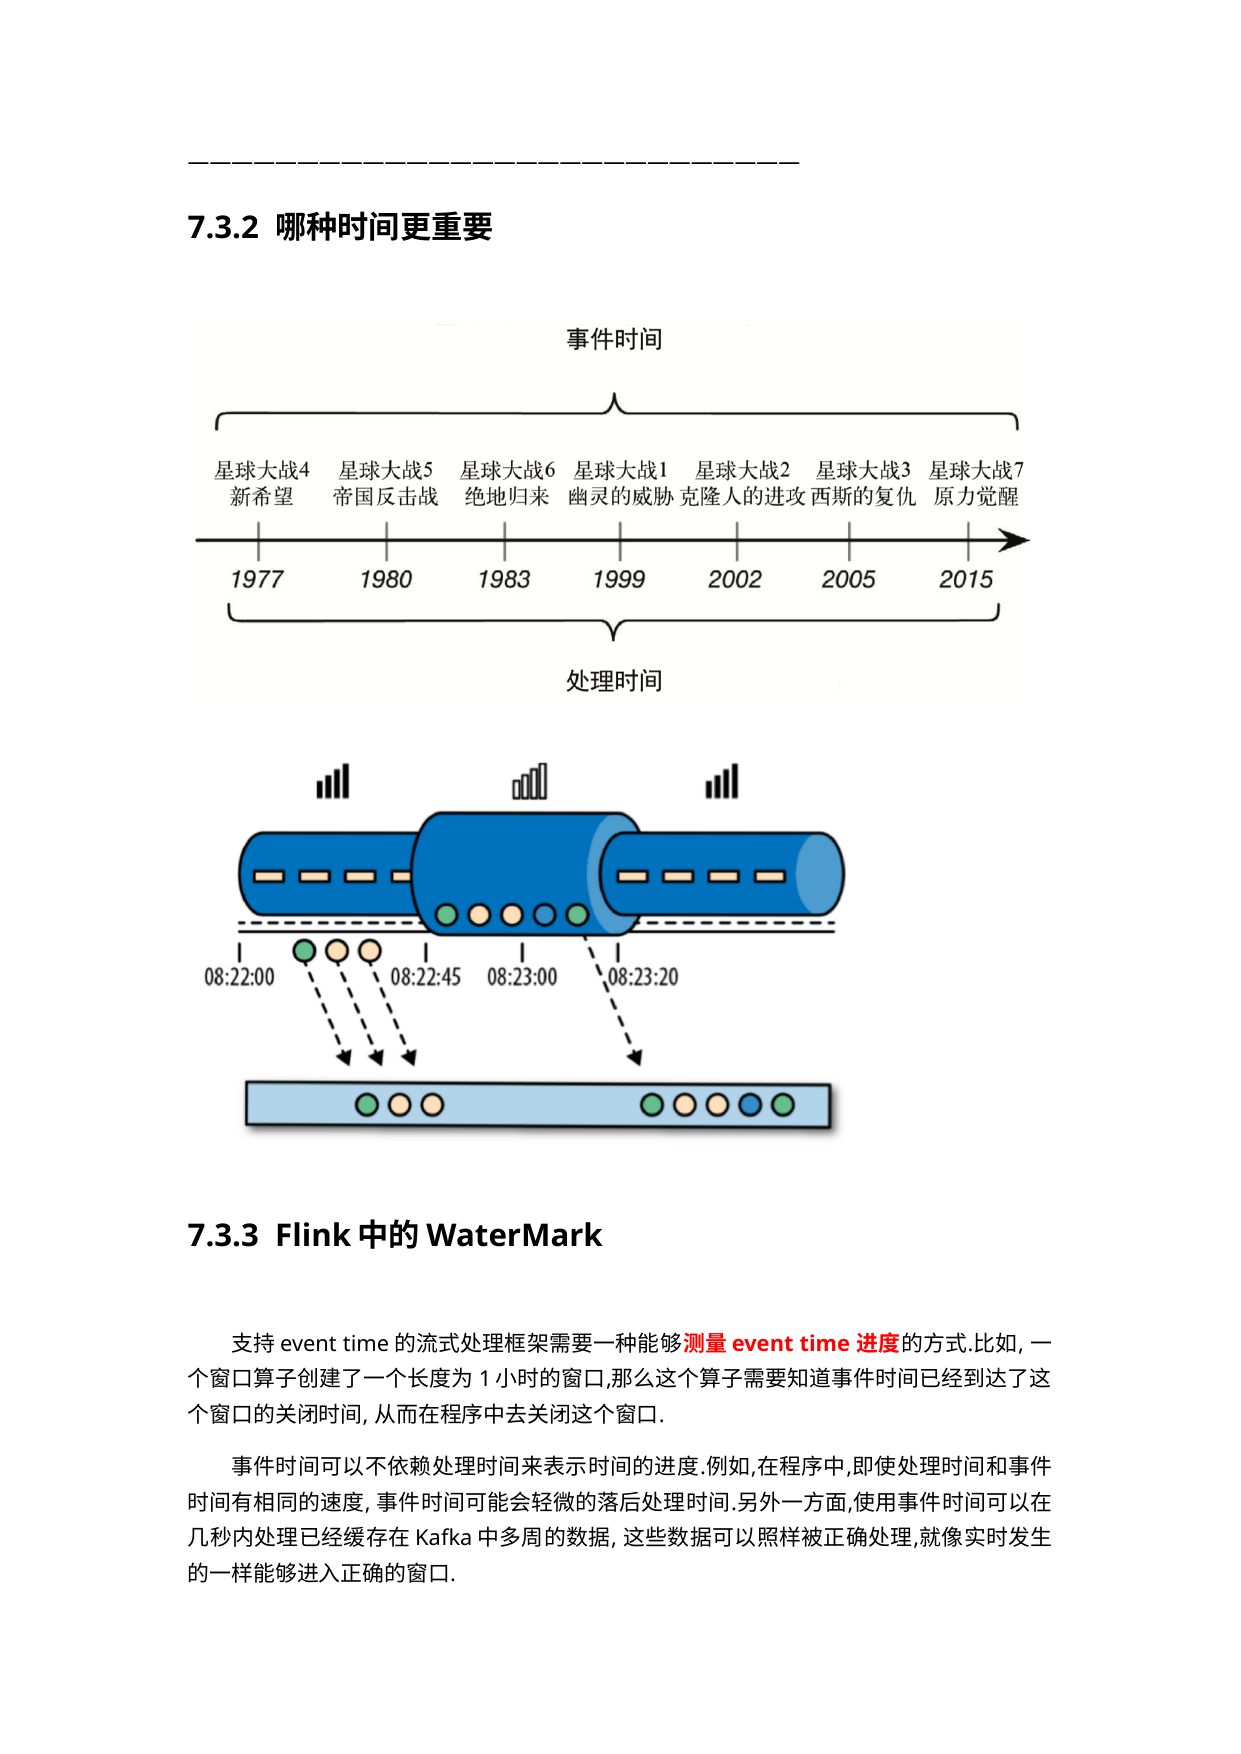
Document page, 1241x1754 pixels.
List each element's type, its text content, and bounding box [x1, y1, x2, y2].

subtitle 哪种时间更重要 [187, 192, 1053, 257]
text 支持event time的流式处理框架需要一种能够测量event time 进度的方式.比如, 一个窗口算子创建了一个长度为1小时的窗口,那么这个算子需要知道事件时间已经到达了这个窗口的关闭时间, 从而在程序中去关闭这个窗口. [187, 1325, 1053, 1429]
subtitle Flink中的WaterMark [187, 1201, 1053, 1266]
picture [187, 317, 1053, 702]
picture [187, 726, 873, 1156]
text 事件时间可以不依赖处理时间来表示时间的进度.例如,在程序中,即使处理时间和事件时间有相同的速度, 事件时间可能会轻微的落后处理时间.另外一方面,使用事件时间可以在几秒内处理已经缓存在Kafka中多周的数据, 这些数据可以照样被正确处理,就像实时发生的一样能够进入正确的窗口. [187, 1448, 1053, 1588]
